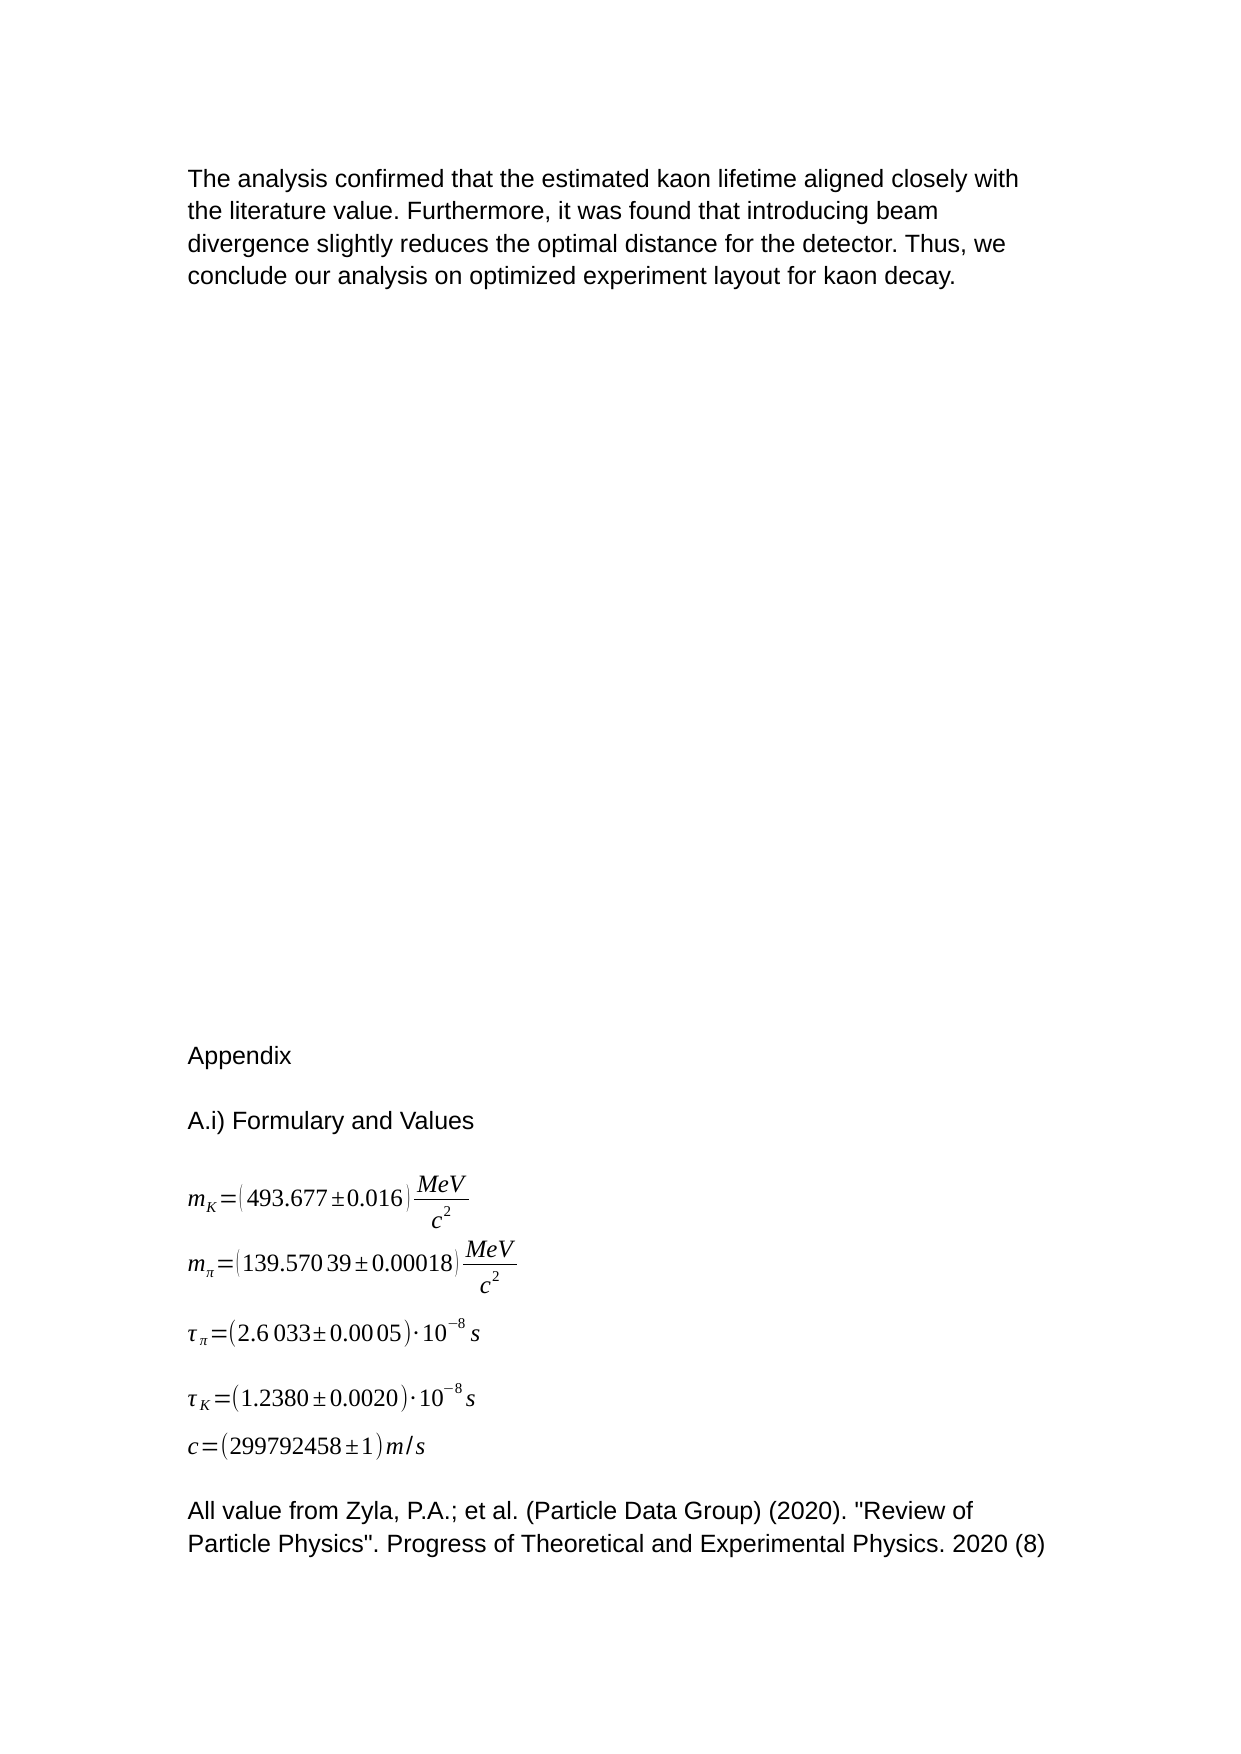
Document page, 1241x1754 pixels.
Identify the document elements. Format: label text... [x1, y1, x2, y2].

text The analysis confirmed that the estimated kaon lifetime aligned closely with the literature value. Furthermore, it was found that introducing beam divergence slightly reduces the optimal distance for the detector. Thus, we conclude our analysis on optimized experiment layout for kaon decay. [187, 162, 1053, 292]
text Appendix [187, 1039, 1053, 1072]
text All value from Zyla, P.A.; et al. (Particle Data Group) (2020). "Review of Particle Physics". Progress of Theoretical and Experimental Physics. 2020 (8) [187, 1494, 1053, 1559]
text A.i) Formulary and Values [187, 1104, 1053, 1137]
